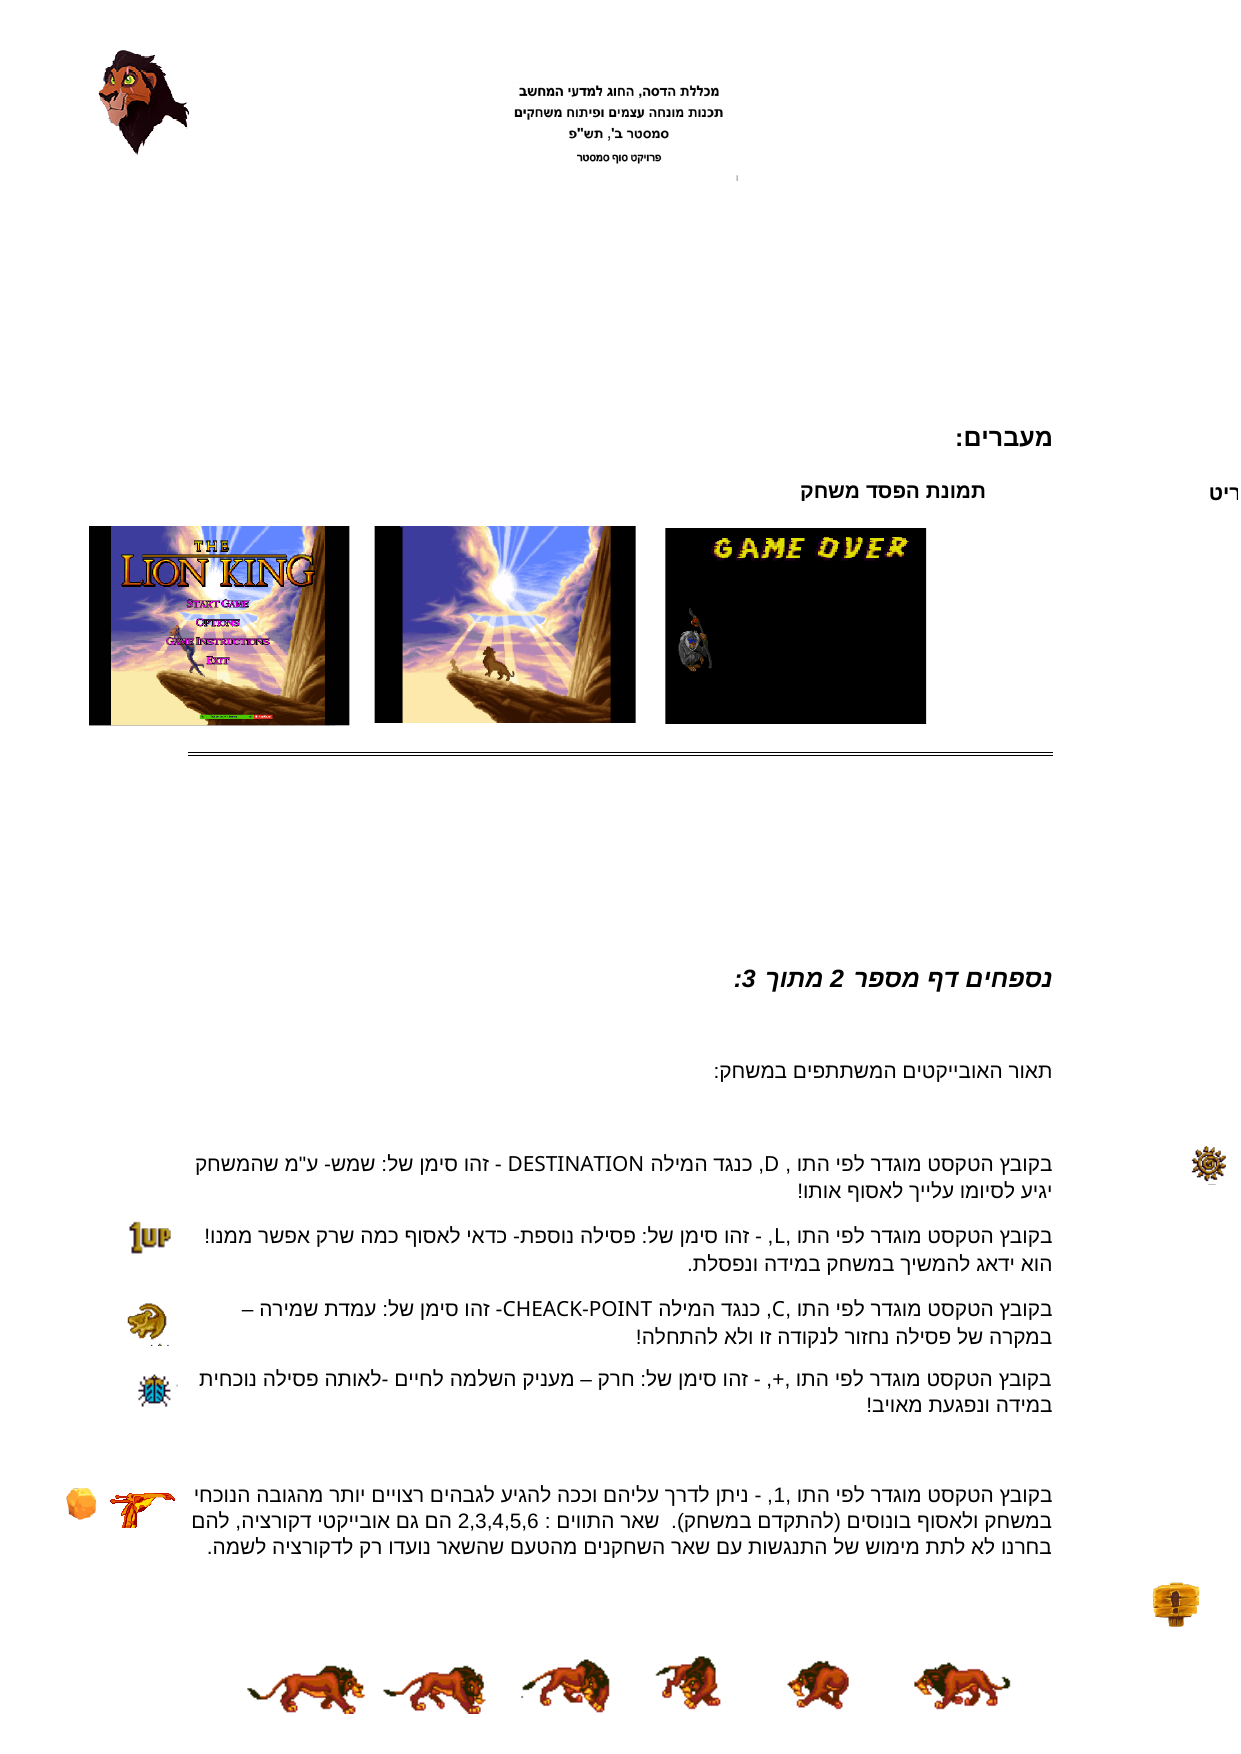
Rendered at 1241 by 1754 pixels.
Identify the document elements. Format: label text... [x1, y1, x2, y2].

text בקובץ הטקסט מוגדר לפי התו , D, כנגד המילה DESTINATION - זהו סימן של: שמש- ע"מ שהמשחק יגיע לסיומו עלייך לאסוף אותו! [187, 1149, 1053, 1203]
picture [374, 526, 636, 723]
picture [124, 1371, 178, 1409]
text בקובץ הטקסט מוגדר לפי התו ,1, - ניתן לדרך עליהם וככה להגיע לגבהים רצויים יותר מהגובה הנוכחי במשחק ולאסוף בונוסים (להתקדם במשחק). שאר התווים : 2,3,4,5,6 הם גם אובייקטי דקורציה, להם בחרנו לא לתת מימוש של התנגשות עם שאר השחקנים מהטעם שהשאר נועדו רק לדקורציה לשמה. [187, 1483, 1053, 1558]
picture [665, 528, 927, 724]
text בקובץ הטקסט מוגדר לפי התו ,L, - זהו סימן של: פסילה נוספת- כדאי לאסוף כמה שרק אפשר ממנו! הוא ידאג להמשיך במשחק במידה ונפסלת. [187, 1222, 1053, 1276]
text נספחים דף מספר 2 מתוך 3: [187, 964, 1053, 993]
picture [1182, 1146, 1233, 1185]
picture [89, 526, 350, 726]
text בקובץ הטקסט מוגדר לפי התו ,C, כנגד המילה CHEACK-POINT- זהו סימן של: עמדת שמירה – במקרה של פסילה נחזור לנקודה זו ולא להתחלה! [187, 1294, 1053, 1349]
text מעברים: [187, 423, 1053, 452]
picture [1134, 1573, 1214, 1637]
picture [124, 1302, 172, 1346]
text תאור האובייקטים המשתתפים במשחק: [187, 1059, 1053, 1083]
text בקובץ הטקסט מוגדר לפי התו ,+, - זהו סימן של: חרק – מעניק השלמה לחיים -לאותה פסילה נוכחית במידה ונפגעת מאויב! [187, 1367, 1053, 1417]
picture [98, 50, 202, 160]
picture [118, 1218, 181, 1256]
picture [502, 73, 738, 181]
picture [246, 1652, 1029, 1714]
picture [49, 1480, 180, 1529]
